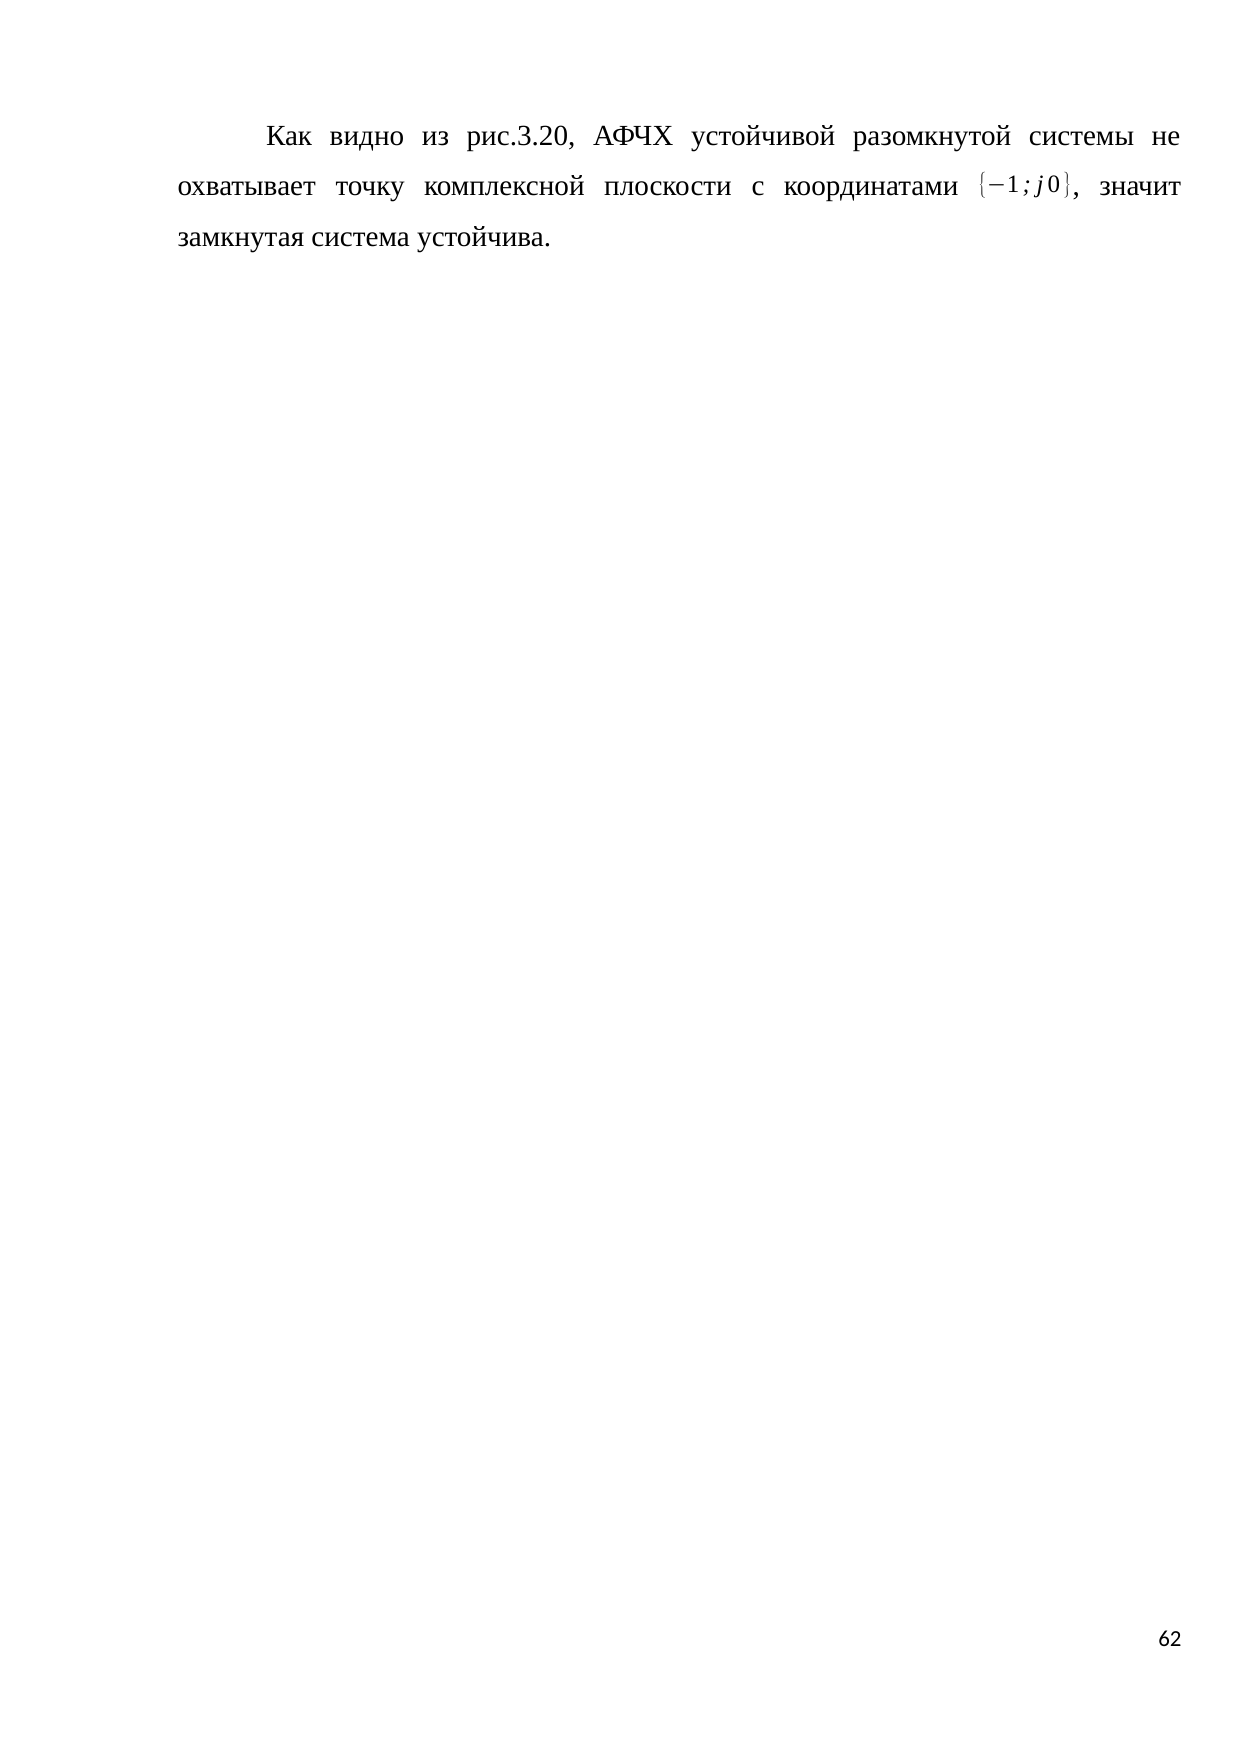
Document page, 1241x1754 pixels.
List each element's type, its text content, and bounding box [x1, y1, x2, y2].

text Как видно из рис.3.20, АФЧХ устойчивой разомкнутой системы не охватывает точку комплексной плоскости с координатами , значит замкнутая система устойчива. [177, 118, 1181, 252]
